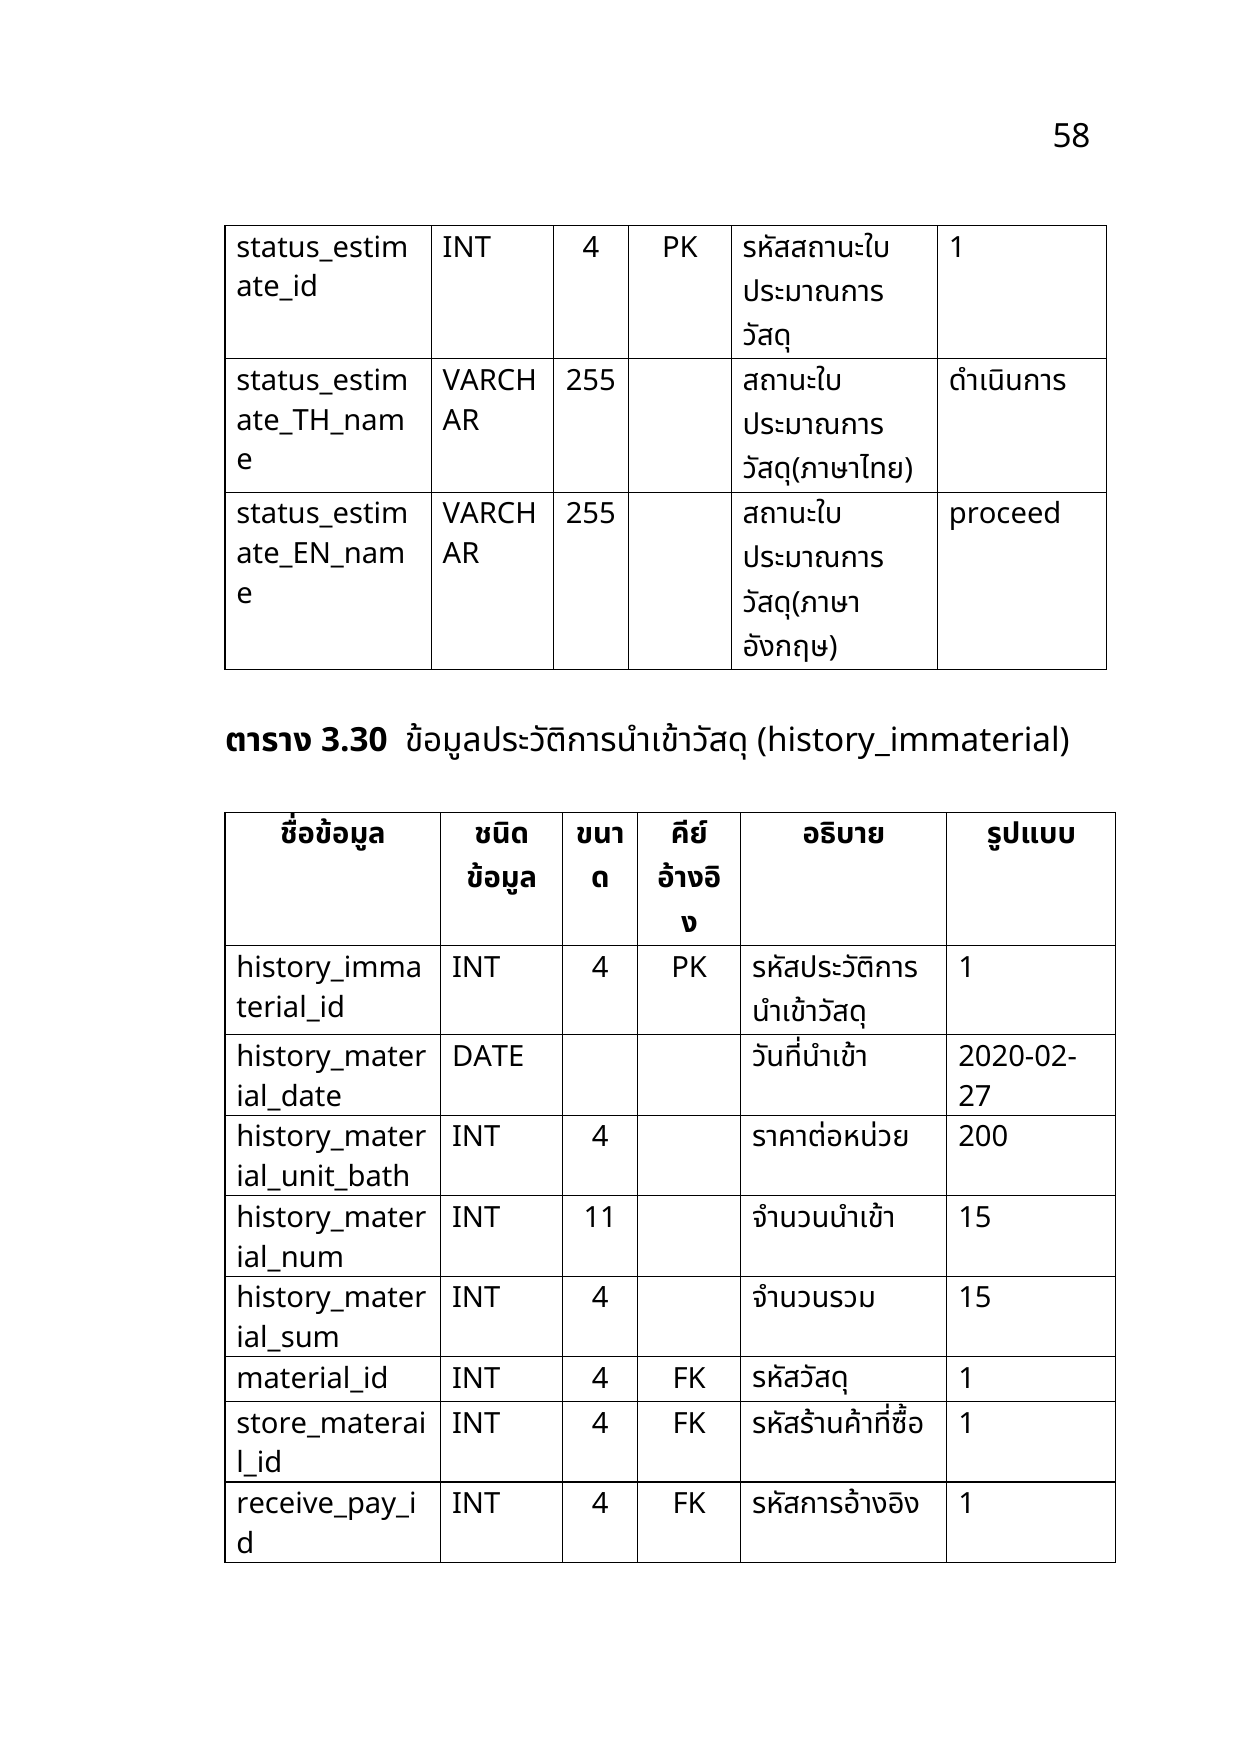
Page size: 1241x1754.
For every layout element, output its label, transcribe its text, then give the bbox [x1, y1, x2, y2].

table_cell ดำเนินการ [938, 359, 1106, 492]
table_cell สถานะใบประมาณการวัสดุ(ภาษาไทย) [732, 359, 937, 492]
table_cell วันที่นำเข้า [741, 1035, 946, 1115]
table_cell 255 [554, 493, 628, 669]
table_cell history_material_num [226, 1196, 440, 1276]
table_cell รหัสร้านค้าที่ซื้อ [741, 1402, 946, 1481]
table_cell 2020-02-27 [947, 1035, 1115, 1115]
table_cell store_materail_id [226, 1402, 440, 1481]
table_header รูปแบบ [947, 813, 1115, 945]
table_cell ราคาต่อหน่วย [741, 1116, 946, 1195]
table_cell 1 [947, 946, 1115, 1034]
table_cell จำนวนรวม [741, 1277, 946, 1356]
table_cell PK [638, 946, 740, 1034]
table_cell INT [441, 1402, 562, 1481]
table_cell [638, 1116, 740, 1195]
table_cell PK [629, 226, 731, 358]
table_cell history_material_sum [226, 1277, 440, 1356]
table_cell [638, 1196, 740, 1276]
table_cell 4 [563, 1357, 637, 1401]
table_cell proceed [938, 493, 1106, 669]
table_cell 4 [563, 1116, 637, 1195]
table_cell 4 [563, 1483, 637, 1562]
table_cell สถานะใบประมาณการวัสดุ(ภาษาอังกฤษ) [732, 493, 937, 669]
table_cell INT [441, 1116, 562, 1195]
table_cell INT [441, 1483, 562, 1562]
table_cell 15 [947, 1196, 1115, 1276]
table_cell 4 [563, 1277, 637, 1356]
table_cell [629, 359, 731, 492]
table_cell [638, 1277, 740, 1356]
table_cell VARCHAR [432, 359, 553, 492]
table_cell รหัสสถานะใบประมาณการวัสดุ [732, 226, 937, 358]
table_cell 255 [554, 359, 628, 492]
table_cell receive_pay_id [226, 1483, 440, 1562]
table_cell 1 [947, 1483, 1115, 1562]
table_cell history_material_date [226, 1035, 440, 1115]
table_header คีย์อ้างอิง [638, 813, 740, 945]
table_cell history_immaterial_id [226, 946, 440, 1034]
table_cell INT [441, 946, 562, 1034]
table_cell [629, 493, 731, 669]
table_cell material_id [226, 1357, 440, 1401]
table_cell [563, 1035, 637, 1115]
table_cell [638, 1035, 740, 1115]
table_cell 4 [554, 226, 628, 358]
table_cell status_estimate_TH_name [226, 359, 431, 492]
table_cell INT [441, 1196, 562, 1276]
table_cell status_estimate_id [226, 226, 431, 358]
table_cell VARCHAR [432, 493, 553, 669]
table_cell 4 [563, 946, 637, 1034]
table_cell จำนวนนำเข้า [741, 1196, 946, 1276]
table_cell FK [638, 1402, 740, 1481]
table_cell DATE [441, 1035, 562, 1115]
table_cell 4 [563, 1402, 637, 1481]
table_cell รหัสการอ้างอิง [741, 1483, 946, 1562]
table_header ชื่อข้อมูล [226, 813, 440, 945]
table_cell INT [441, 1277, 562, 1356]
table_header ขนาด [563, 813, 637, 945]
table_cell รหัสวัสดุ [741, 1357, 946, 1401]
table_cell INT [441, 1357, 562, 1401]
table_cell 11 [563, 1196, 637, 1276]
table_cell 1 [947, 1357, 1115, 1401]
text ตาราง 3.30 ข้อมูลประวัติการนำเข้าวัสดุ (history_immaterial) [225, 716, 1090, 766]
table_cell 1 [947, 1402, 1115, 1481]
table_header ชนิดข้อมูล [441, 813, 562, 945]
table_cell 1 [938, 226, 1106, 358]
table_header อธิบาย [741, 813, 946, 945]
table_cell 15 [947, 1277, 1115, 1356]
table_cell status_estimate_EN_name [226, 493, 431, 669]
table_cell 200 [947, 1116, 1115, 1195]
table_cell INT [432, 226, 553, 358]
table_cell FK [638, 1357, 740, 1401]
table_cell history_material_unit_bath [226, 1116, 440, 1195]
table_cell FK [638, 1483, 740, 1562]
table_cell รหัสประวัติการนำเข้าวัสดุ [741, 946, 946, 1034]
